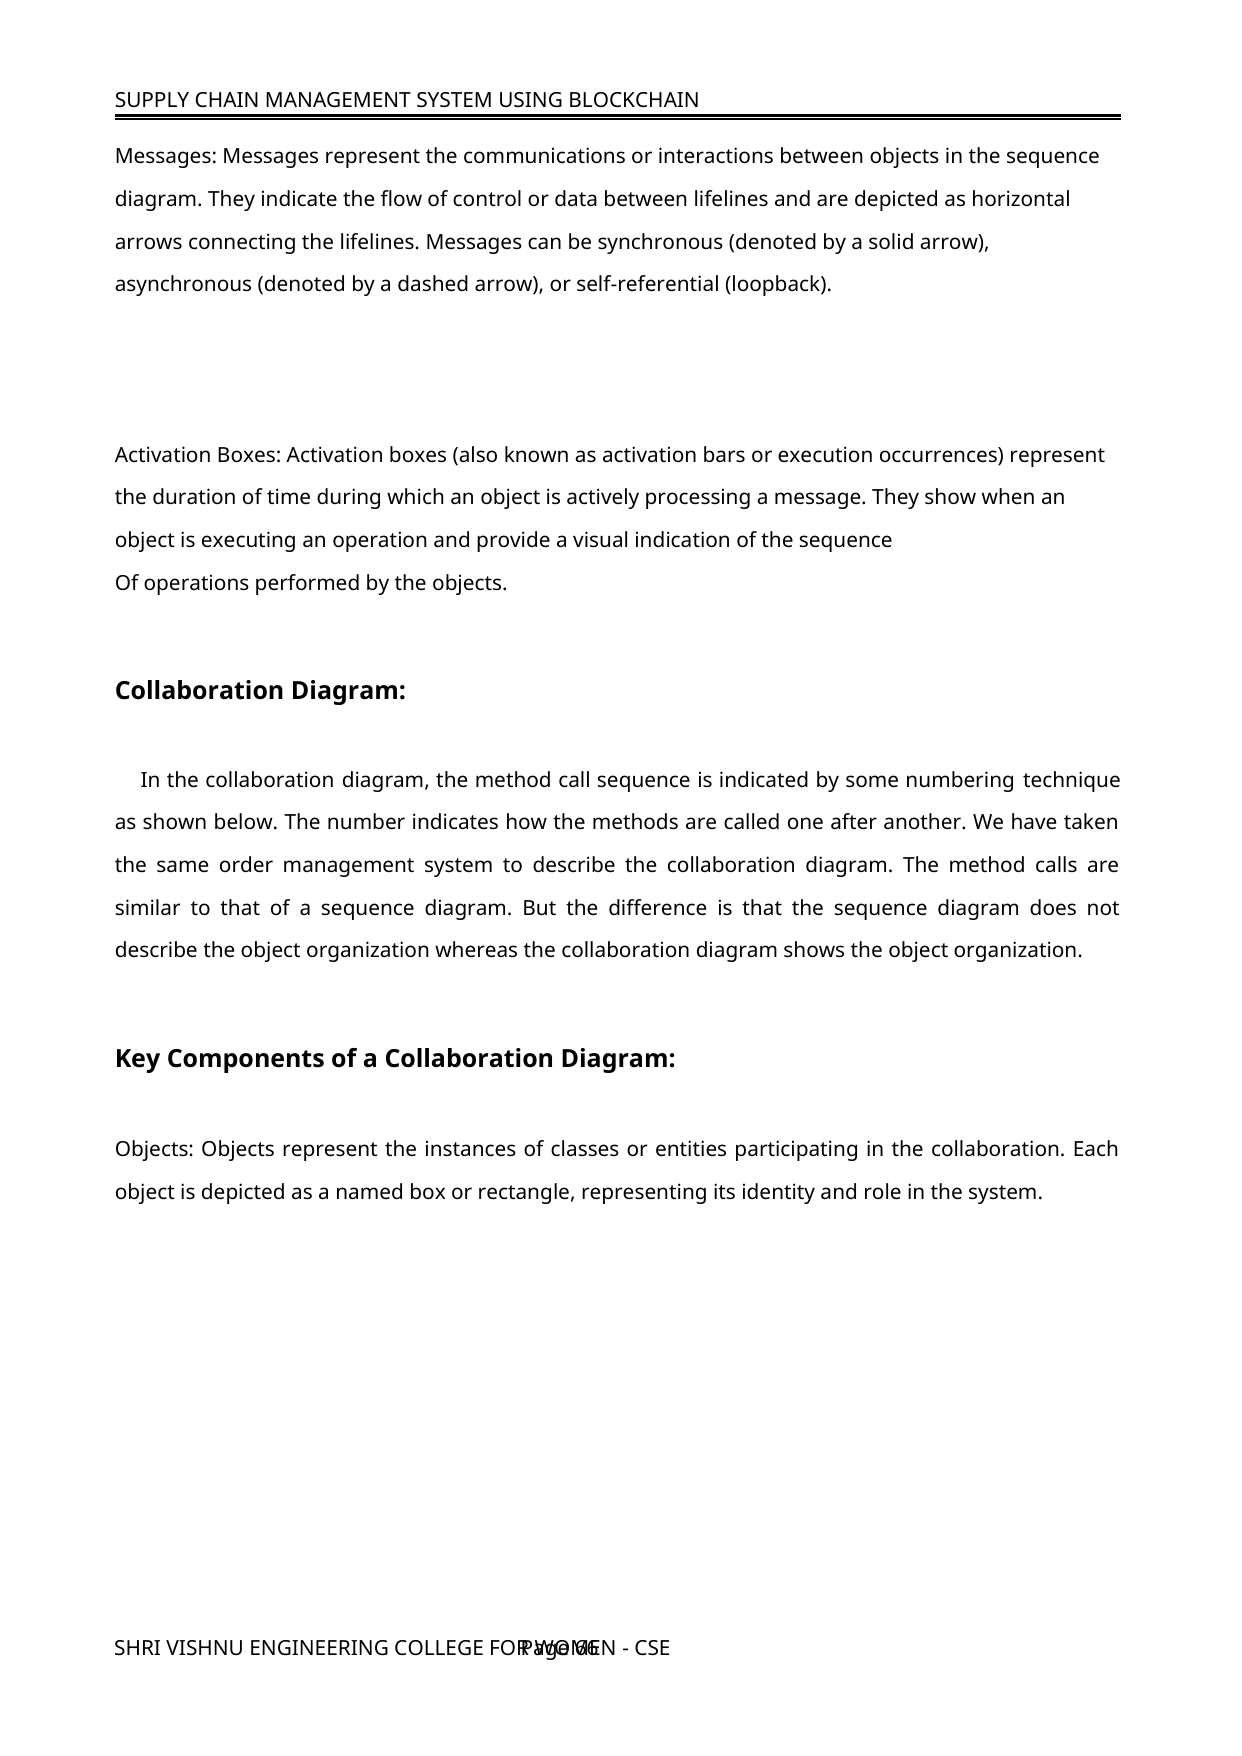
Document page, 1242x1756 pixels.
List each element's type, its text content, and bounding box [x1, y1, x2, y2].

text In the collaboration diagram, the method call sequence is indicated by some numbering technique as shown below. The number indicates how the methods are called one after another. We have taken the same order management system to describe the collaboration diagram. The method calls are similar to that of a sequence diagram. But the difference is that the sequence diagram does not describe the object organization whereas the collaboration diagram shows the object organization. [114, 765, 1121, 964]
text Of operations performed by the objects. [114, 568, 1121, 597]
text Key Components of a Collaboration Diagram: [114, 1041, 1121, 1075]
subtitle Collaboration Diagram: [114, 673, 1121, 707]
text Activation Boxes: Activation boxes (also known as activation bars or execution occurrences) represent the duration of time during which an object is actively processing a message. They show when an object is executing an operation and provide a visual indication of the sequence [114, 440, 1121, 553]
text Messages: Messages represent the communications or interactions between objects in the sequence diagram. They indicate the flow of control or data between lifelines and are depicted as horizontal arrows connecting the lifelines. Messages can be synchronous (denoted by a solid arrow), asynchronous (denoted by a dashed arrow), or self-referential (loopback). [114, 142, 1121, 298]
text Objects: Objects represent the instances of classes or entities participating in the collaboration. Each object is depicted as a named box or rectangle, representing its identity and role in the system. [114, 1134, 1121, 1206]
